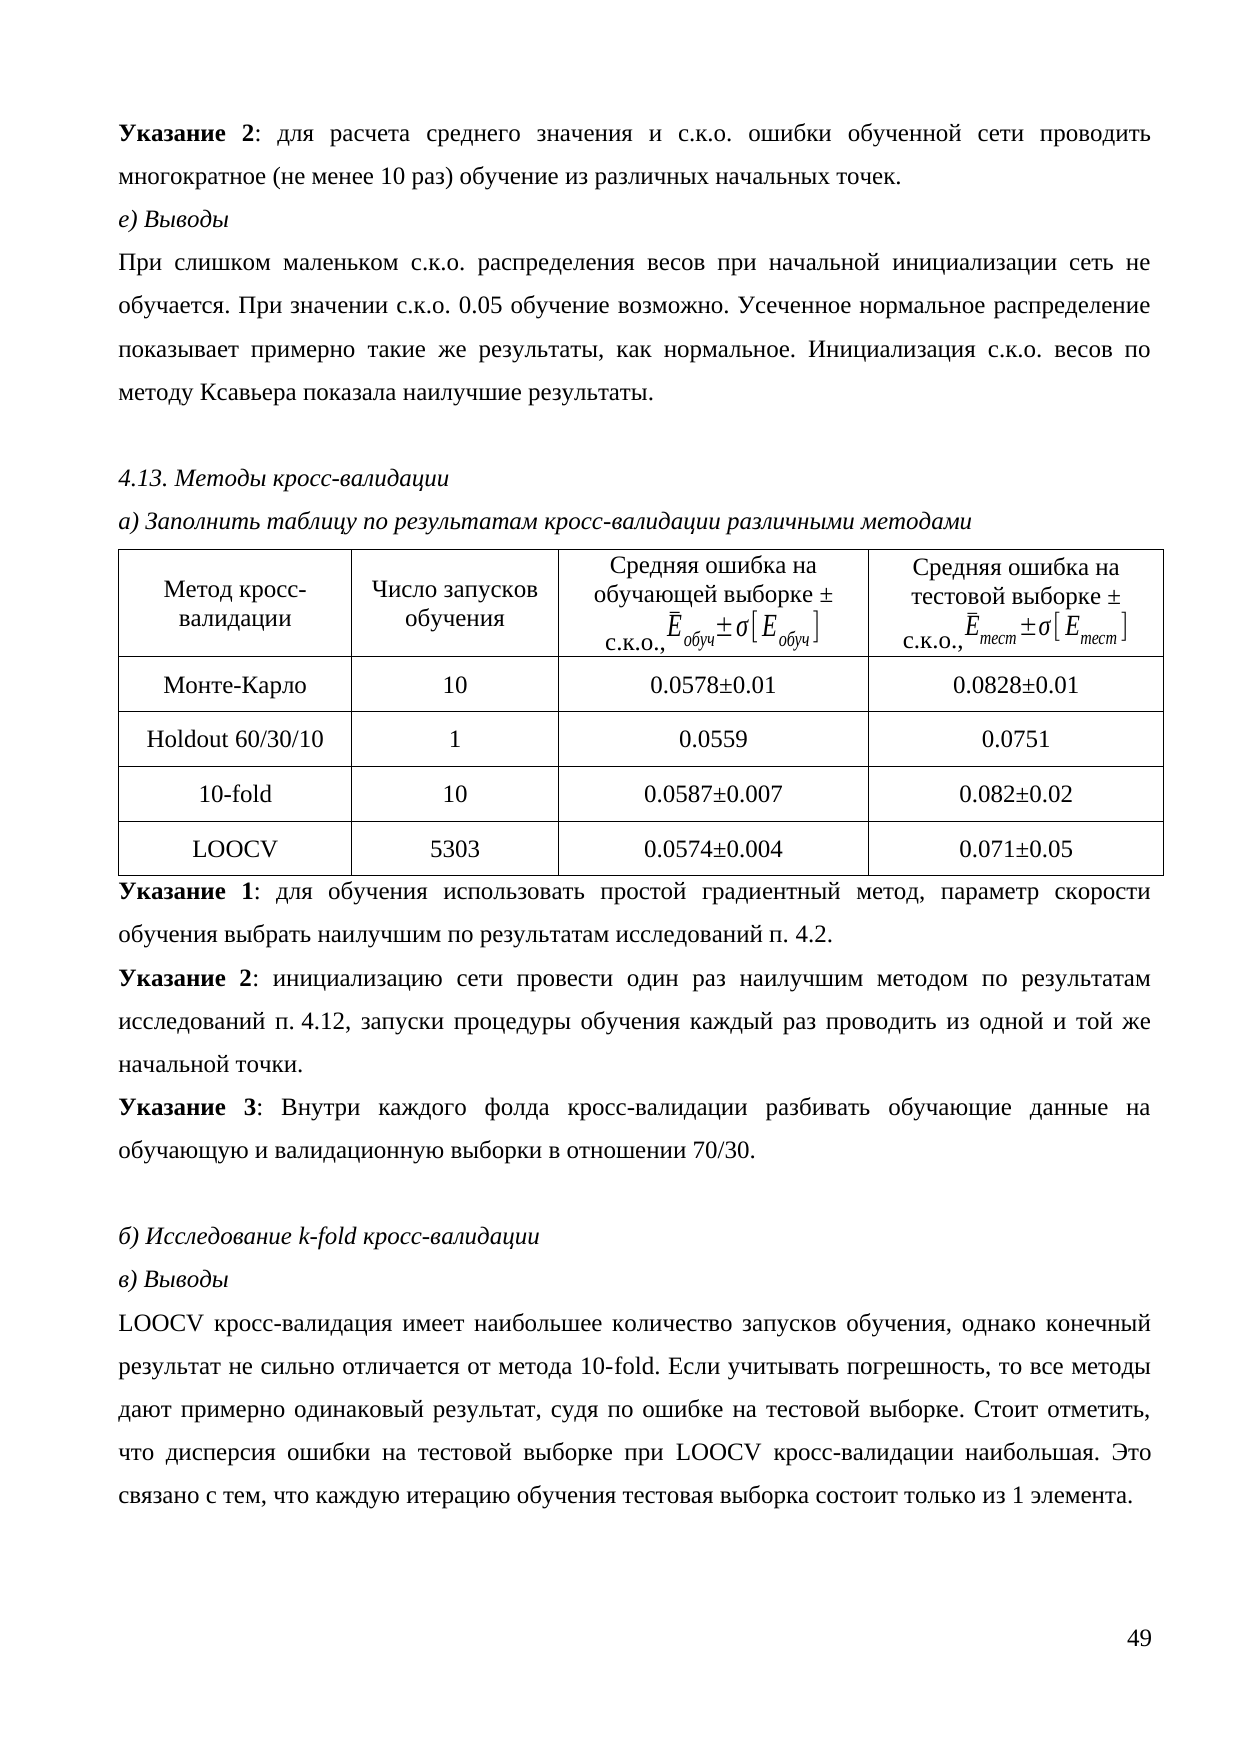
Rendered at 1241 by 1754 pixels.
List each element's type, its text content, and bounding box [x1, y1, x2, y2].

table_cell Holdout 60/30/10 [119, 712, 351, 766]
table_cell 0.0587±0.007 [559, 767, 868, 821]
table_header Средняя ошибка на тестовой выборке ± с.к.о., [869, 550, 1163, 656]
text LOOCV кросс-валидация имеет наибольшее количество запусков обучения, однако конечный результат не сильно отличается от метода 10-fold. Если учитывать погрешность, то все методы дают примерно одинаковый результат, судя по ошибке на тестовой выборке. Стоит отметить, что дисперсия ошибки на тестовой выборке при LOOCV кросс-валидации наибольшая. Это связано с тем, что каждую итерацию обучения тестовая выборка состоит только из 1 элемента. [118, 1308, 1152, 1509]
text Указание 2: для расчета среднего значения и с.к.о. ошибки обученной сети проводить многократное (не менее 10 раз) обучение из различных начальных точек. [118, 118, 1152, 190]
table_cell 0.0574±0.004 [559, 822, 868, 875]
table_header Метод кросс-валидации [119, 550, 351, 656]
table_cell 0.0828±0.01 [869, 657, 1163, 711]
text б) Исследование k-fold кросс-валидации [118, 1221, 1152, 1250]
table_cell 1 [352, 712, 558, 766]
table_cell 0.0751 [869, 712, 1163, 766]
table_header Средняя ошибка на обучающей выборке ± с.к.о., [559, 550, 868, 656]
table_cell 10-fold [119, 767, 351, 821]
text При слишком маленьком с.к.о. распределения весов при начальной инициализации сеть не обучается. При значении с.к.о. 0.05 обучение возможно. Усеченное нормальное распределение показывает примерно такие же результаты, как нормальное. Инициализация с.к.о. весов по методу Ксавьера показала наилучшие результаты. [118, 247, 1152, 406]
table_cell 10 [352, 767, 558, 821]
table_cell 0.082±0.02 [869, 767, 1163, 821]
text е) Выводы [118, 204, 1152, 233]
text в) Выводы [118, 1264, 1152, 1293]
table_cell 0.071±0.05 [869, 822, 1163, 875]
text а) Заполнить таблицу по результатам кросс-валидации различными методами [118, 506, 1152, 535]
table_cell 5303 [352, 822, 558, 875]
text 4.13. Методы кросс-валидации [118, 463, 1152, 492]
table_cell 10 [352, 657, 558, 711]
table_cell Монте-Карло [119, 657, 351, 711]
table_cell LOOCV [119, 822, 351, 875]
table_cell 0.0559 [559, 712, 868, 766]
text Указание 1: для обучения использовать простой градиентный метод, параметр скорости обучения выбрать наилучшим по результатам исследований п. 4.2. [118, 876, 1152, 948]
table_header Число запусков обучения [352, 550, 558, 656]
text Указание 3: Внутри каждого фолда кросс-валидации разбивать обучающие данные на обучающую и валидационную выборки в отношении 70/30. [118, 1092, 1152, 1164]
text Указание 2: инициализацию сети провести один раз наилучшим методом по результатам исследований п. 4.12, запуски процедуры обучения каждый раз проводить из одной и той же начальной точки. [118, 963, 1152, 1078]
table_cell 0.0578±0.01 [559, 657, 868, 711]
